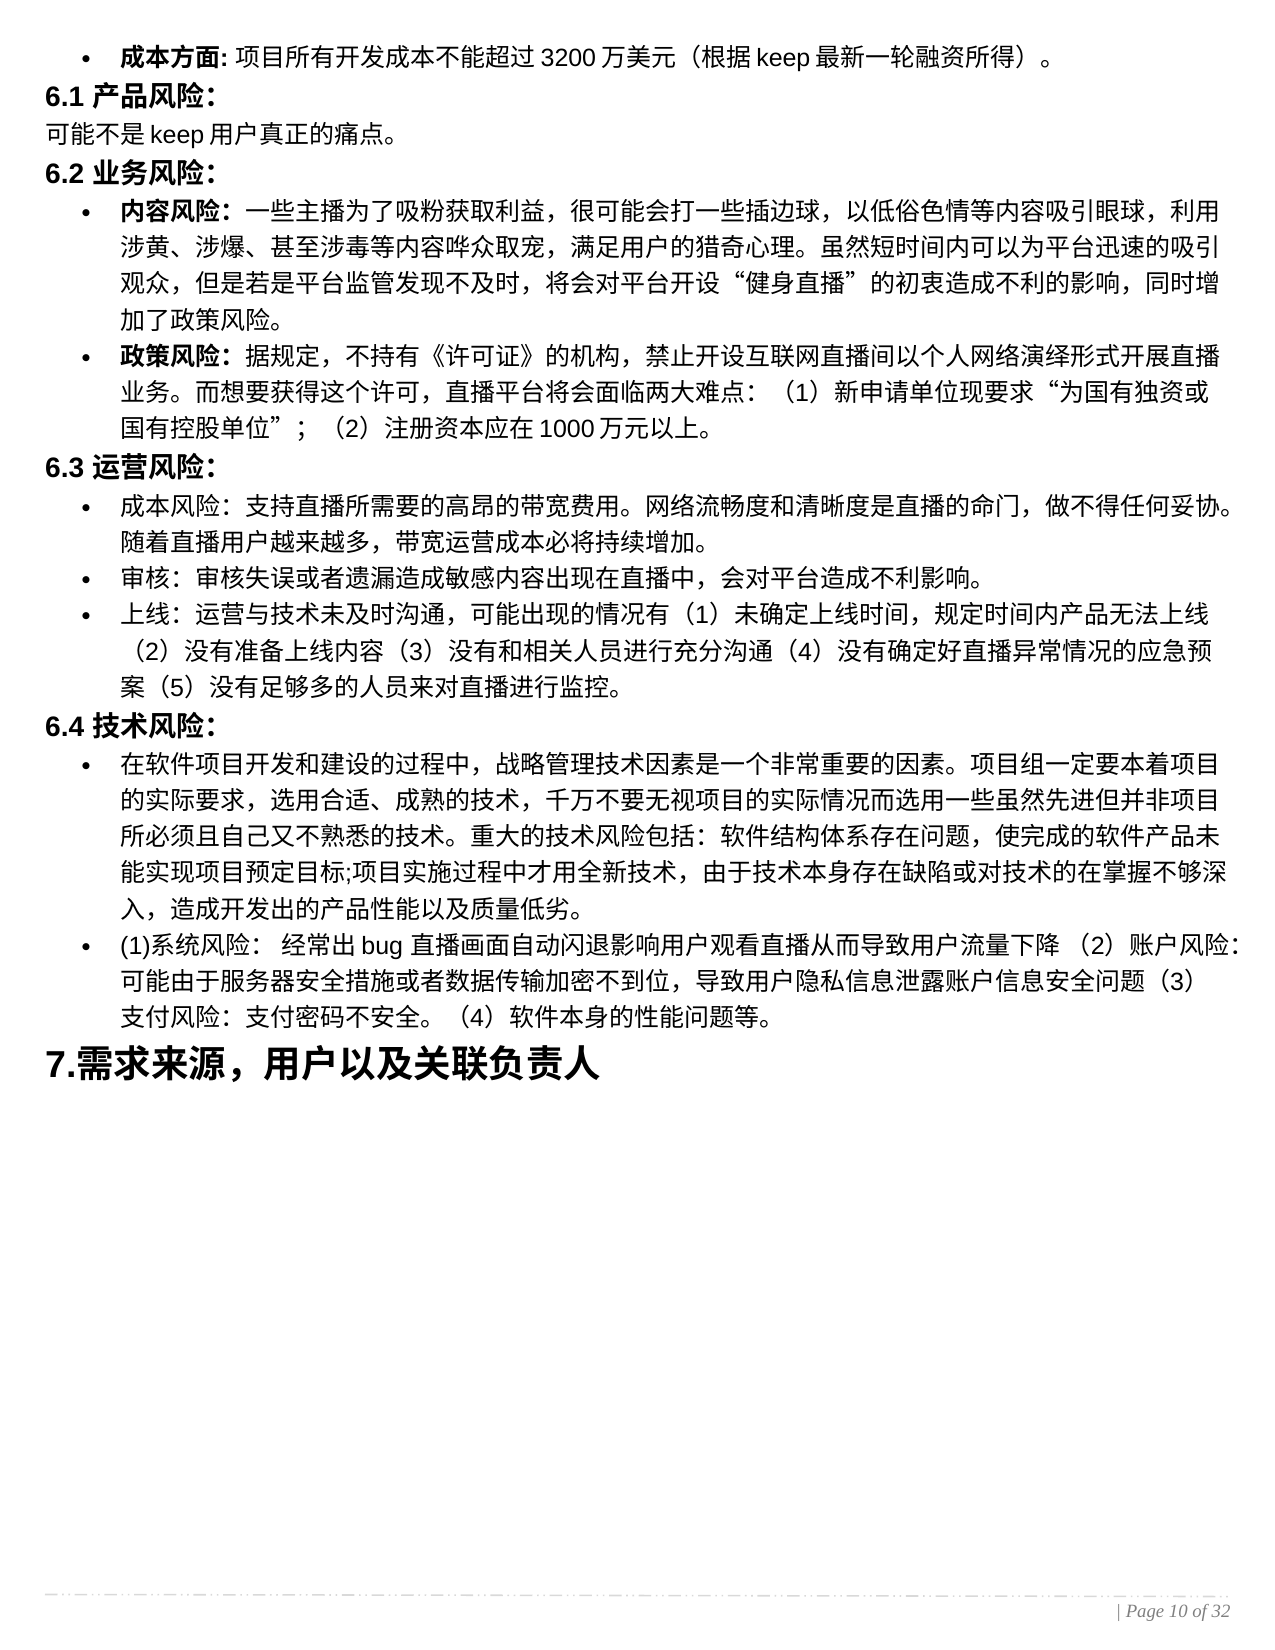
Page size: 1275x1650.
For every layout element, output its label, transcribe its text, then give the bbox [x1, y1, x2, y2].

text 6.3 运营风险： [45, 445, 1230, 486]
text 6.2 业务风险： [45, 151, 1230, 191]
list 成本风险：支持直播所需要的高昂的带宽费用。网络流畅度和清晰度是直播的命门，做不得任何妥协。随着直播用户越来越多，带宽运营成本必将持续增加。 [82, 486, 1230, 558]
text 6.1 产品风险： [45, 74, 1230, 114]
text 7.需求来源，用户以及关联负责人 [45, 1034, 1230, 1088]
list 审核：审核失误或者遗漏造成敏感内容出现在直播中，会对平台造成不利影响。 [82, 558, 1230, 595]
text 6.4 技术风险： [45, 703, 1230, 744]
list (1)系统风险： 经常出bug 直播画面自动闪退影响用户观看直播从而导致用户流量下降 （2）账户风险：可能由于服务器安全措施或者数据传输加密不到位，导致用户隐私信息泄露账户信息安全问题（3）支付风险：支付密码不安全。（4）软件本身的性能问题等。 [82, 925, 1230, 1034]
list 政策风险：据规定，不持有《许可证》的机构，禁止开设互联网直播间以个人网络演绎形式开展直播业务。而想要获得这个许可，直播平台将会面临两大难点：（1）新申请单位现要求“为国有独资或国有控股单位”；（2）注册资本应在1000万元以上。 [82, 336, 1230, 445]
list 内容风险：一些主播为了吸粉获取利益，很可能会打一些插边球，以低俗色情等内容吸引眼球，利用涉黄、涉爆、甚至涉毒等内容哗众取宠，满足用户的猎奇心理。虽然短时间内可以为平台迅速的吸引观众，但是若是平台监管发现不及时，将会对平台开设“健身直播”的初衷造成不利的影响，同时增加了政策风险。 [82, 191, 1230, 336]
list 上线：运营与技术未及时沟通，可能出现的情况有（1）未确定上线时间，规定时间内产品无法上线（2）没有准备上线内容（3）没有和相关人员进行充分沟通（4）没有确定好直播异常情况的应急预案（5）没有足够多的人员来对直播进行监控。 [82, 595, 1230, 703]
list 成本方面: 项目所有开发成本不能超过3200万美元（根据keep最新一轮融资所得）。 [82, 37, 1230, 74]
list 在软件项目开发和建设的过程中，战略管理技术因素是一个非常重要的因素。项目组一定要本着项目的实际要求，选用合适、成熟的技术，千万不要无视项目的实际情况而选用一些虽然先进但并非项目所必须且自己又不熟悉的技术。重大的技术风险包括：软件结构体系存在问题，使完成的软件产品未能实现项目预定目标;项目实施过程中才用全新技术，由于技术本身存在缺陷或对技术的在掌握不够深入，造成开发出的产品性能以及质量低劣。 [82, 744, 1230, 925]
text 可能不是keep用户真正的痛点。 [45, 114, 1230, 151]
